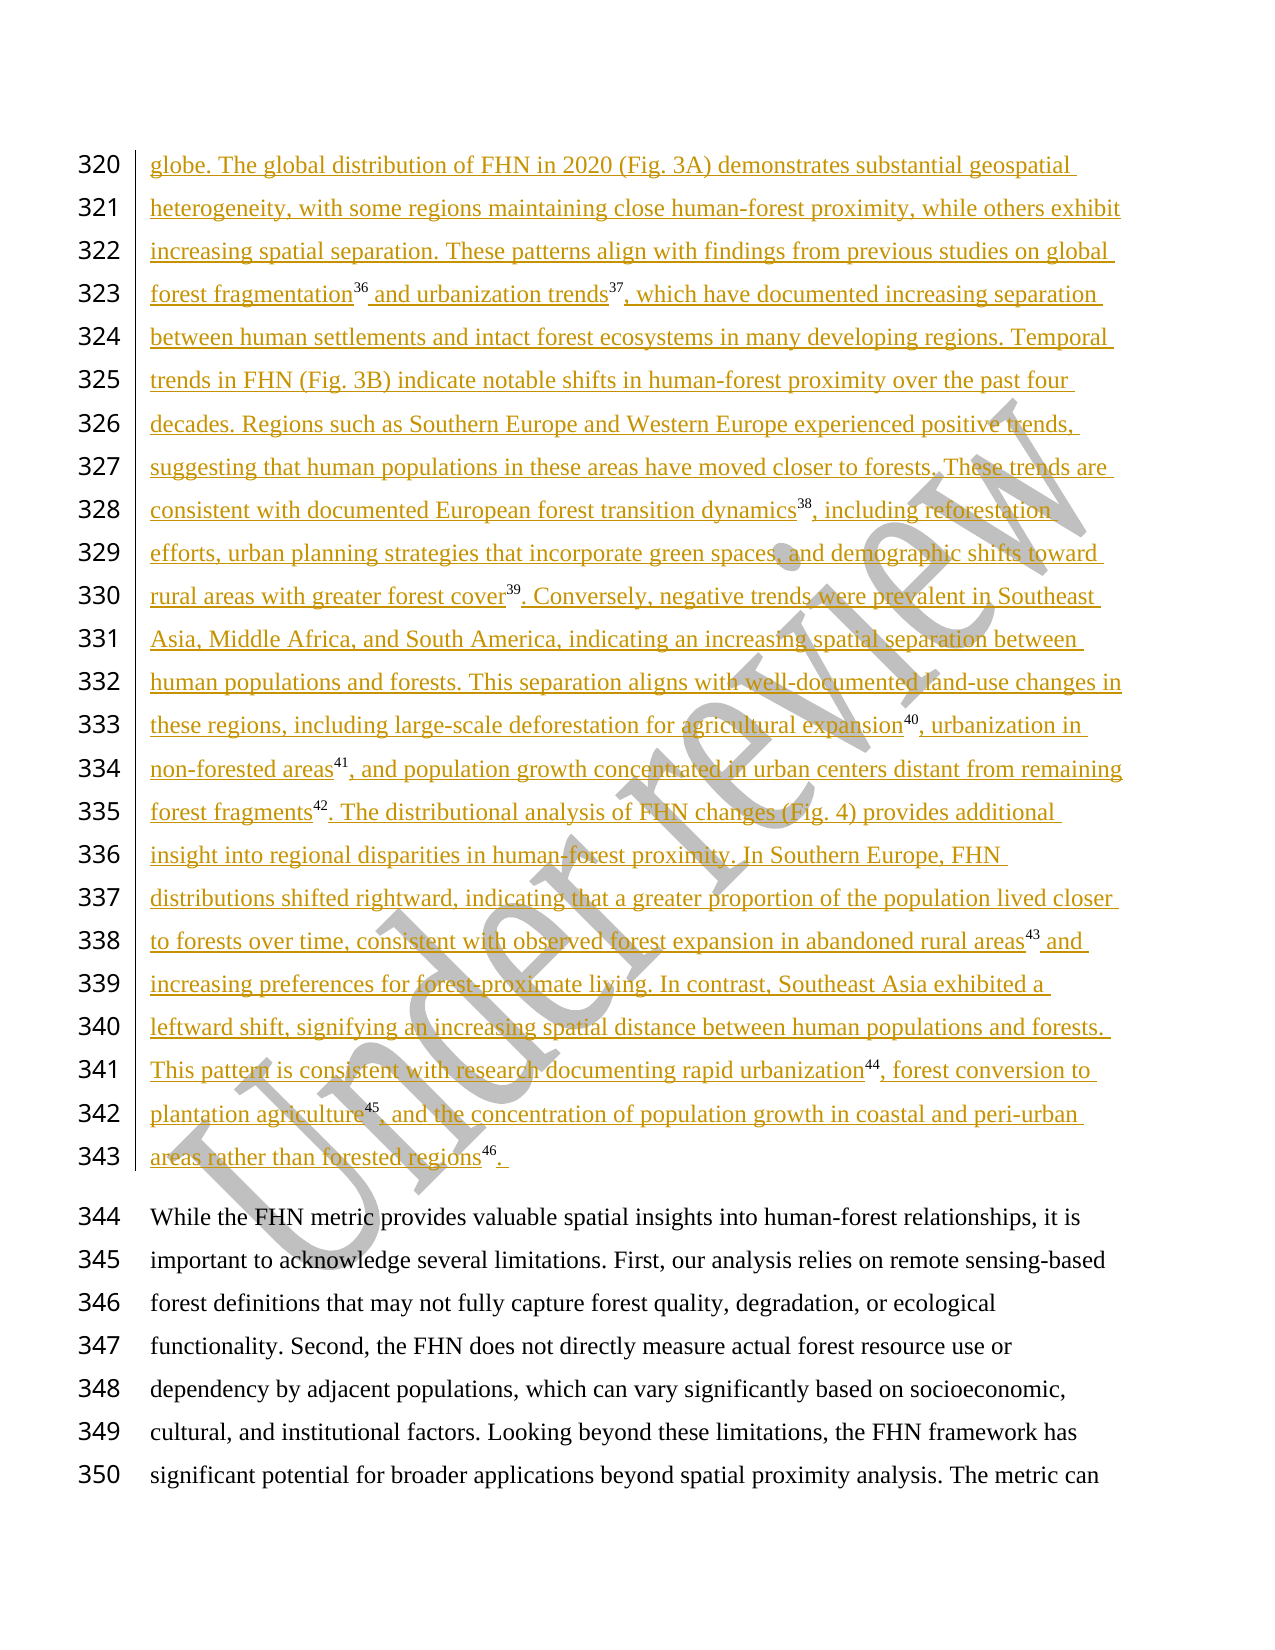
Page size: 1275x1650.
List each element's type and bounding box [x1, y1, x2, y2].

text [150, 1202, 1125, 1489]
text [150, 150, 1125, 1171]
